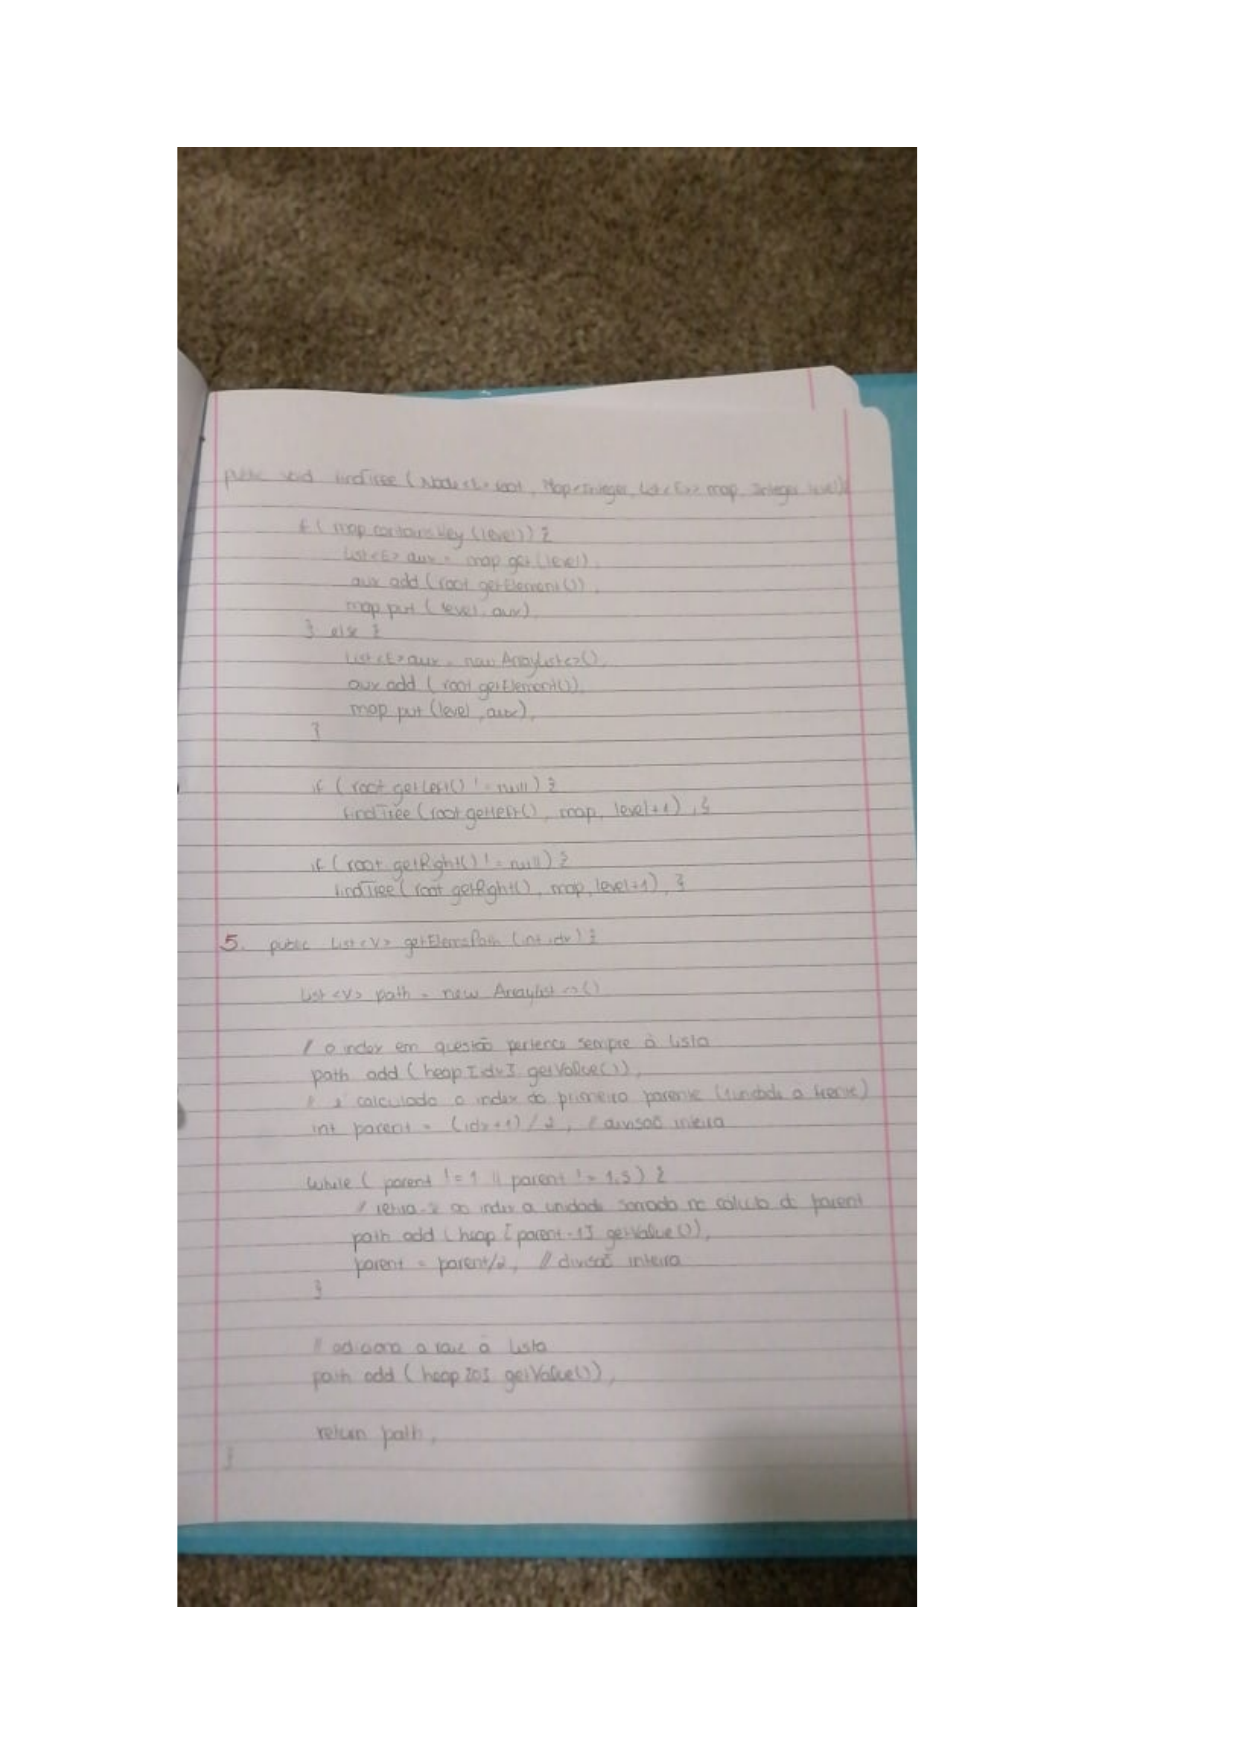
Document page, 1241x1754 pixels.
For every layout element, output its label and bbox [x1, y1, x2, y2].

picture [177, 147, 918, 1607]
